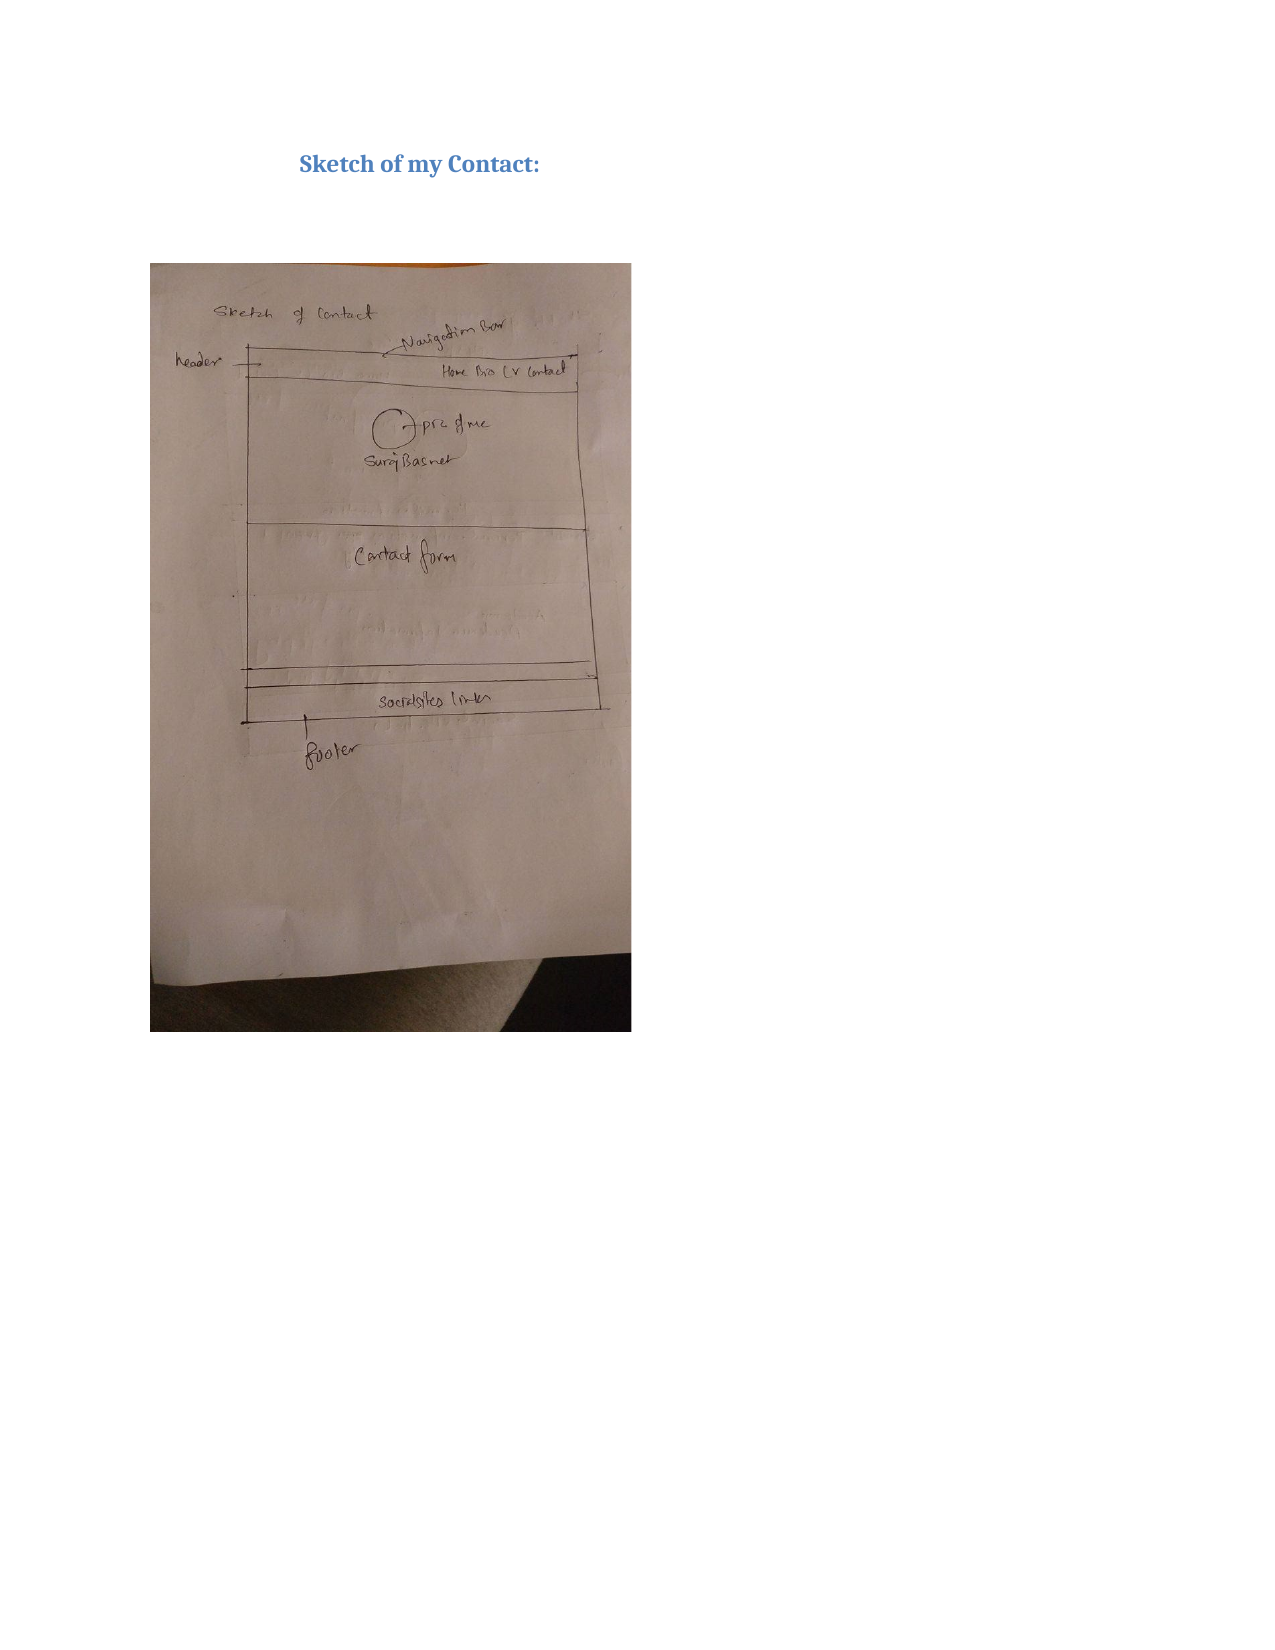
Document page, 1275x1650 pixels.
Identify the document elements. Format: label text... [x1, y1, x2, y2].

subtitle Sketch of my Contact: [225, 150, 1125, 179]
picture [150, 263, 632, 1032]
